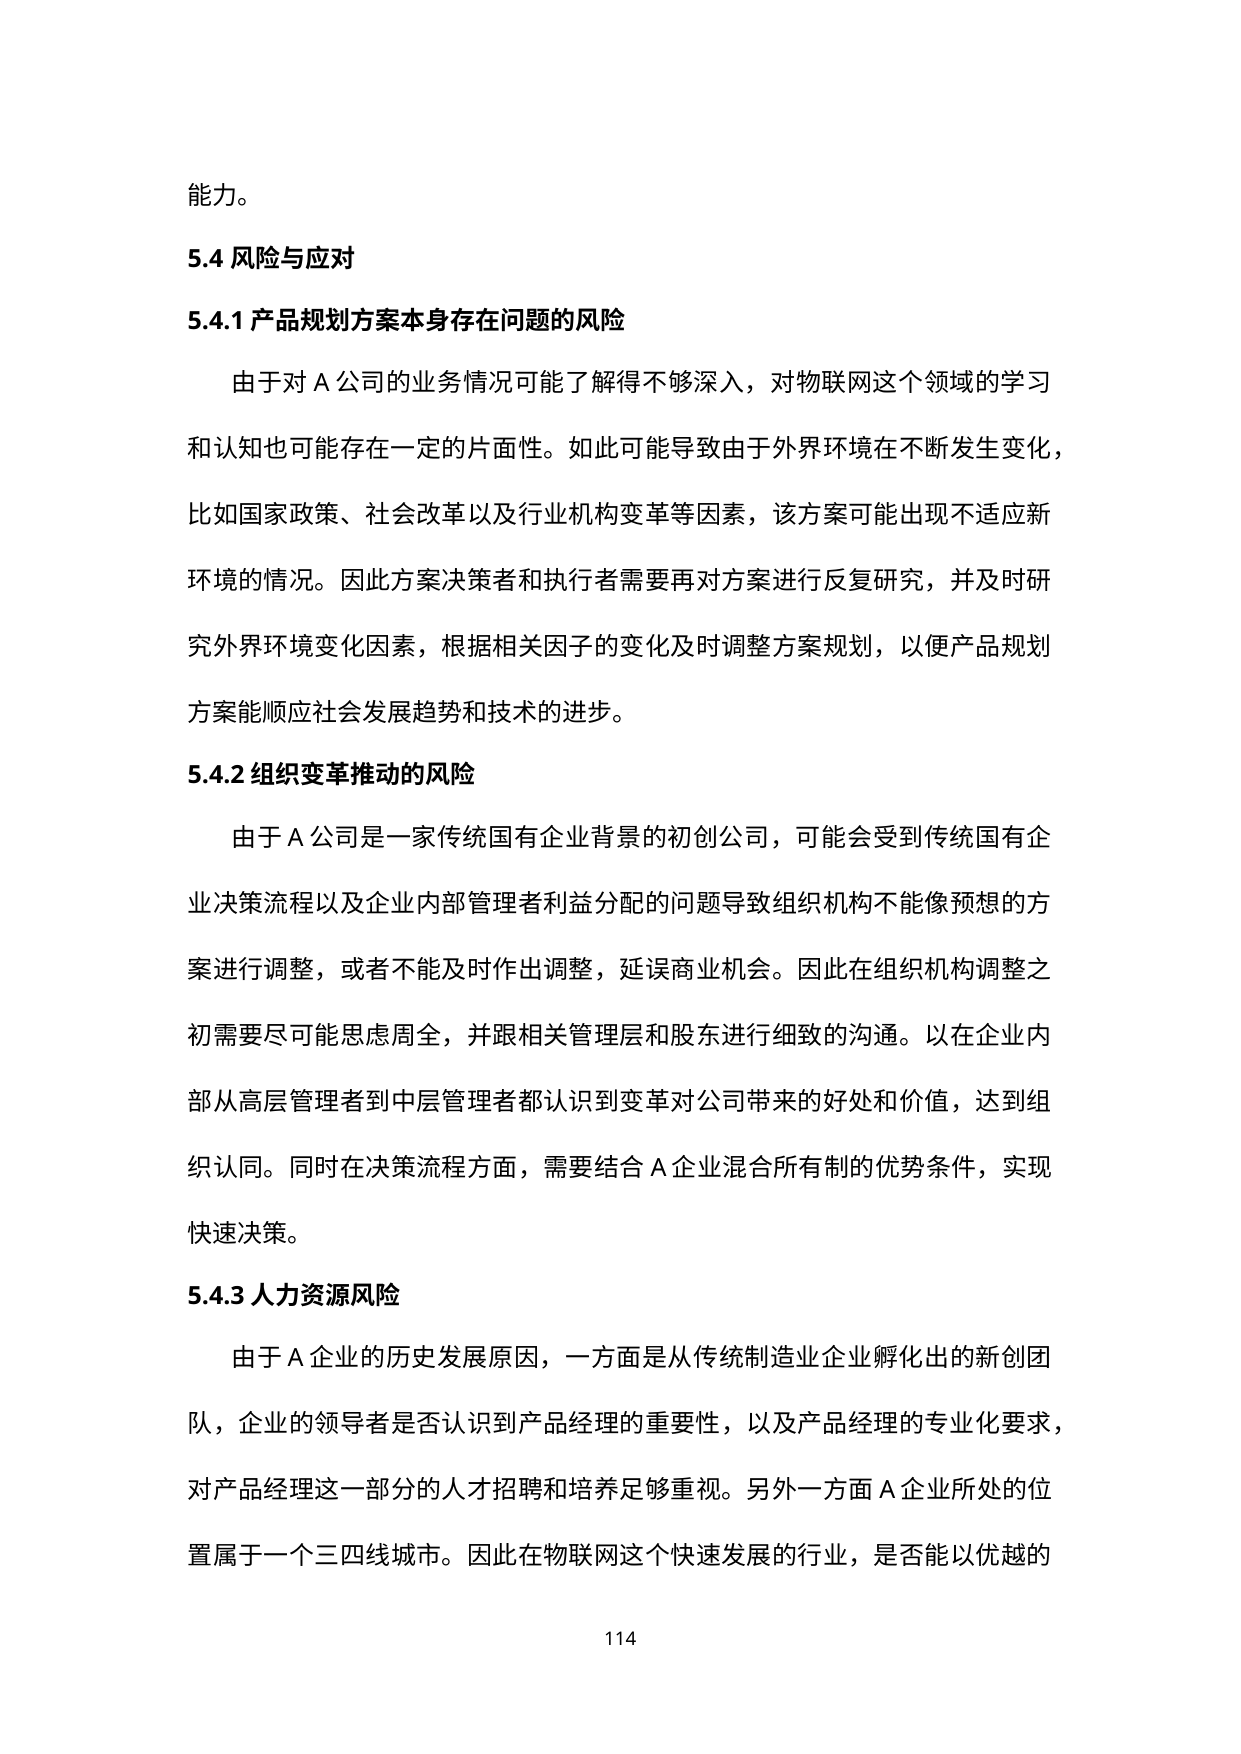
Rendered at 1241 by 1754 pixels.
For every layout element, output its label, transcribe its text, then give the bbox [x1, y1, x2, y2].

text 由于对A公司的业务情况可能了解得不够深入，对物联网这个领域的学习和认知也可能存在一定的片面性。如此可能导致由于外界环境在不断发生变化，比如国家政策、社会改革以及行业机构变革等因素，该方案可能出现不适应新环境的情况。因此方案决策者和执行者需要再对方案进行反复研究，并及时研究外界环境变化因素，根据相关因子的变化及时调整方案规划，以便产品规划方案能顺应社会发展趋势和技术的进步。 [187, 358, 1053, 733]
text 5.4 风险与应对 [187, 234, 1053, 278]
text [187, 172, 1053, 216]
text 5.4.1产品规划方案本身存在问题的风险 [187, 296, 1053, 340]
text 由于A公司是一家传统国有企业背景的初创公司，可能会受到传统国有企业决策流程以及企业内部管理者利益分配的问题导致组织机构不能像预想的方案进行调整，或者不能及时作出调整，延误商业机会。因此在组织机构调整之初需要尽可能思虑周全，并跟相关管理层和股东进行细致的沟通。以在企业内部从高层管理者到中层管理者都认识到变革对公司带来的好处和价值，达到组织认同。同时在决策流程方面，需要结合A企业混合所有制的优势条件，实现快速决策。 [187, 813, 1053, 1253]
text 5.4.3人力资源风险 [187, 1272, 1053, 1316]
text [187, 1334, 1053, 1576]
text 5.4.2组织变革推动的风险 [187, 751, 1053, 795]
